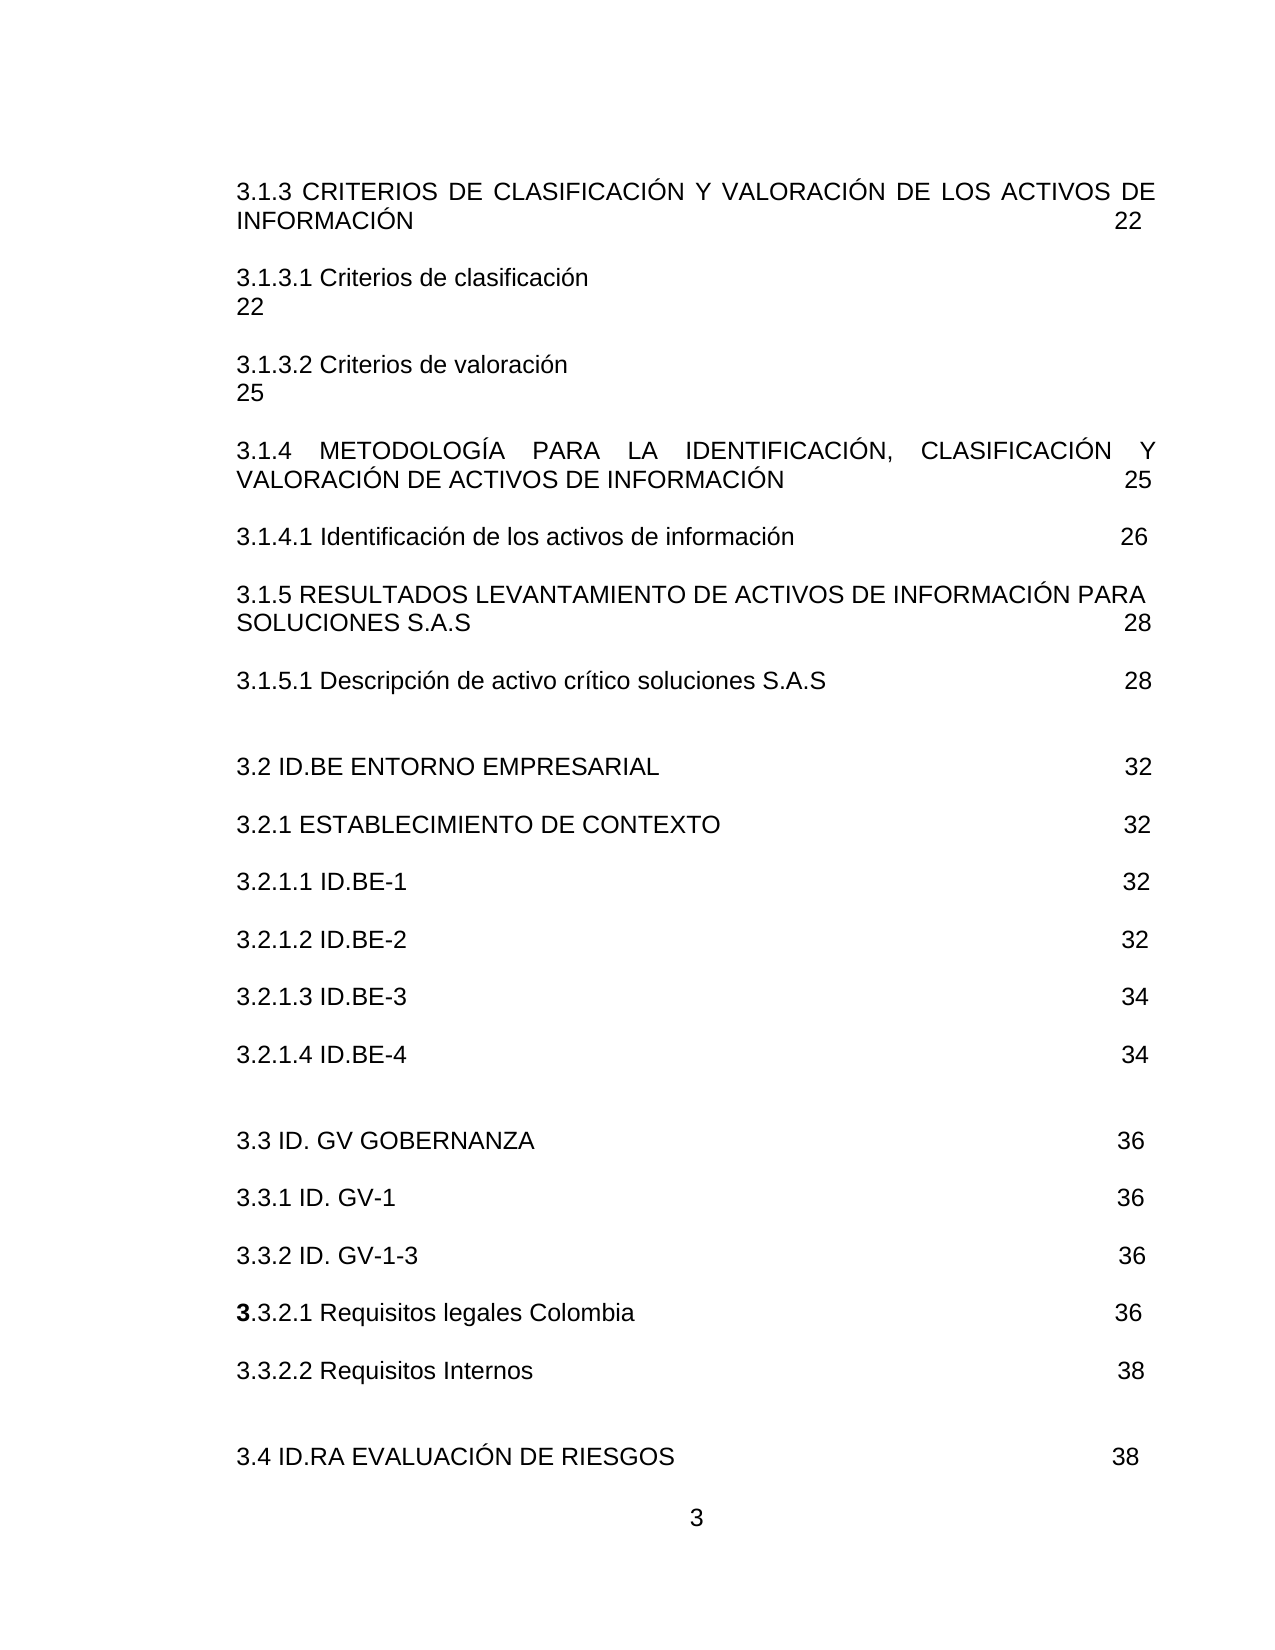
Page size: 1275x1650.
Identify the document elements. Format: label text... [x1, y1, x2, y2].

text 3.1.3 CRITERIOS DE CLASIFICACIÓN Y VALORACIÓN DE LOS ACTIVOS DE INFORMACIÓN 22 [236, 177, 1157, 235]
text 3.2.1.1 ID.BE-1 32 [236, 867, 1157, 896]
text 3.3.2.2 Requisitos Internos 38 [236, 1356, 1157, 1385]
text 3.2.1.2 ID.BE-2 32 [236, 925, 1157, 953]
text 3.2 ID.BE ENTORNO EMPRESARIAL 32 [236, 752, 1157, 781]
text 3.1.3.1 Criterios de clasificación 22 [236, 263, 1157, 321]
text 3.4 ID.RA EVALUACIÓN DE RIESGOS 38 [236, 1442, 1157, 1471]
text 3.3.1 ID. GV-1 36 [236, 1183, 1157, 1212]
text 3.2.1.4 ID.BE-4 34 [236, 1040, 1157, 1068]
text 3.3.2.1 Requisitos legales Colombia 36 [236, 1298, 1157, 1327]
text 3.1.5.1 Descripción de activo crítico soluciones S.A.S 28 [236, 666, 1157, 695]
text 3.1.4.1 Identificación de los activos de información 26 [236, 522, 1157, 551]
text 3.3.2 ID. GV-1-3 36 [236, 1241, 1157, 1270]
text 3.1.4 METODOLOGÍA PARA LA IDENTIFICACIÓN, CLASIFICACIÓN Y VALORACIÓN DE ACTIVOS DE INFORMACIÓN 25 [236, 436, 1157, 493]
text 3.1.3.2 Criterios de valoración 25 [236, 350, 1157, 407]
text 3.3 ID. GV GOBERNANZA 36 [236, 1126, 1157, 1155]
text 3.2.1.3 ID.BE-3 34 [236, 982, 1157, 1011]
text 3.2.1 ESTABLECIMIENTO DE CONTEXTO 32 [236, 810, 1157, 838]
text SOLUCIONES S.A.S 28 [236, 608, 1157, 637]
text 3.1.5 RESULTADOS LEVANTAMIENTO DE ACTIVOS DE INFORMACIÓN PARA [236, 580, 1157, 608]
